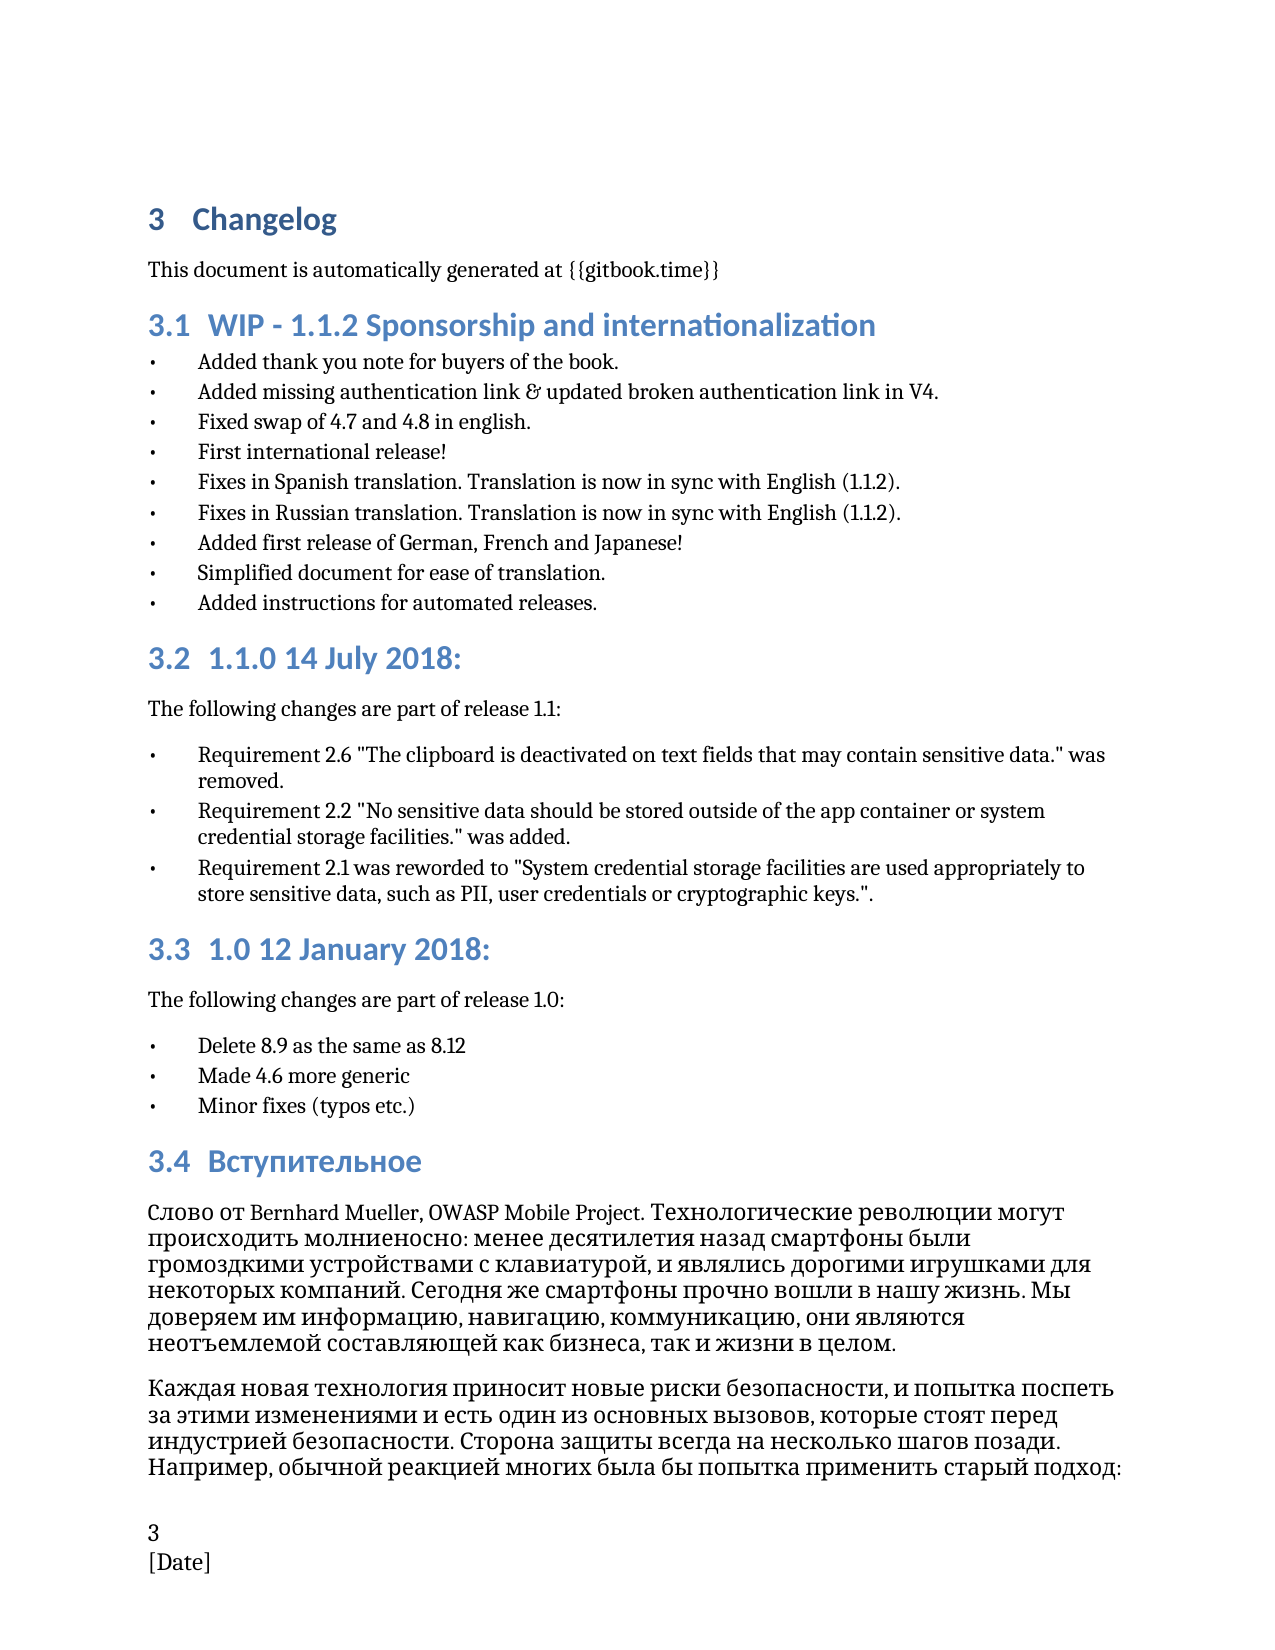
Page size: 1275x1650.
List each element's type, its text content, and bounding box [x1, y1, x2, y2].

list Fixes in Spanish translation. Translation is now in sync with English (1.1.2). [148, 469, 1127, 496]
text Cлово от Bernhard Mueller, OWASP Mobile Project. Технологические революции могут происходить молниеносно: менее десятилетия назад смартфоны были громоздкими устройствами с клавиатурой, и являлись дорогими игрушками для некоторых компаний. Сегодня же смартфоны прочно вошли в нашу жизнь. Мы доверяем им информацию, навигацию, коммуникацию, они являются неотъемлемой составляющей как бизнеса, так и жизни в целом. [148, 1199, 1127, 1357]
list Requirement 2.1 was reworded to "System credential storage facilities are used appropriately to store sensitive data, such as PII, user credentials or cryptographic keys.". [148, 854, 1127, 907]
subtitle 1.1.0 14 July 2018: [148, 637, 1127, 677]
subtitle Changelog [148, 198, 1127, 238]
list Added first release of German, French and Japanese! [148, 529, 1127, 556]
subtitle 1.0 12 January 2018: [148, 928, 1127, 968]
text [148, 1376, 1127, 1482]
text This document is automatically generated at {{gitbook.time}} [148, 257, 1127, 283]
list Added instructions for automated releases. [148, 589, 1127, 616]
list Simplified document for ease of translation. [148, 559, 1127, 586]
list Fixed swap of 4.7 and 4.8 in english. [148, 409, 1127, 435]
list Minor fixes (typos etc.) [148, 1093, 1127, 1119]
list Added thank you note for buyers of the book. [148, 349, 1127, 375]
list First international release! [148, 439, 1127, 465]
list Requirement 2.6 "The clipboard is deactivated on text fields that may contain sensitive data." was removed. [148, 741, 1127, 794]
list Made 4.6 more generic [148, 1062, 1127, 1089]
text The following changes are part of release 1.1: [148, 696, 1127, 723]
subtitle Вступительное [148, 1140, 1127, 1181]
list Added missing authentication link & updated broken authentication link in V4. [148, 379, 1127, 405]
text The following changes are part of release 1.0: [148, 987, 1127, 1014]
subtitle WIP - 1.1.2 Sponsorship and internationalization [148, 304, 1127, 345]
list Delete 8.9 as the same as 8.12 [148, 1032, 1127, 1059]
list Requirement 2.2 "No sensitive data should be stored outside of the app container or system credential storage facilities." was added. [148, 798, 1127, 851]
list Fixes in Russian translation. Translation is now in sync with English (1.1.2). [148, 499, 1127, 526]
